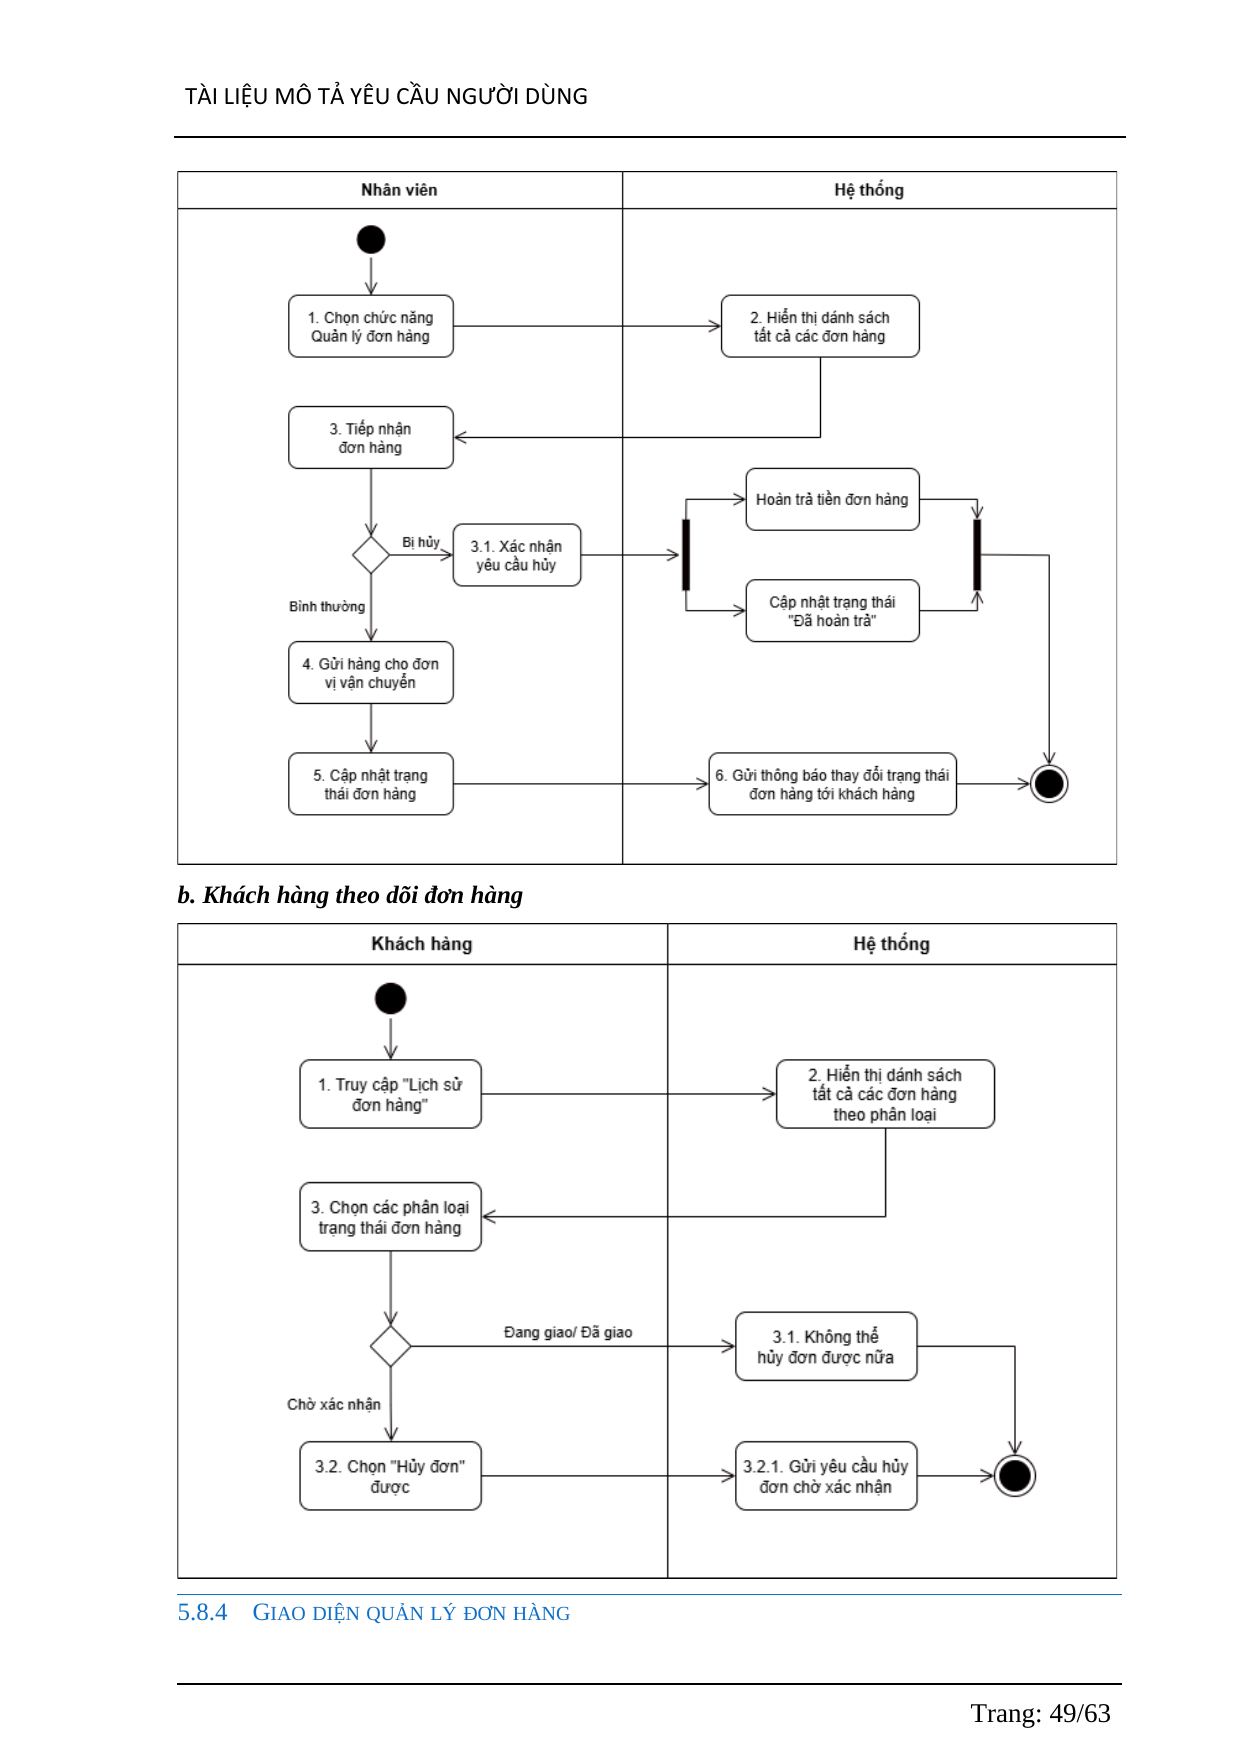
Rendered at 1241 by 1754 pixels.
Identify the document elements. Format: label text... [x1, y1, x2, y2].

text b. Khách hàng theo dõi đơn hàng [177, 880, 1122, 909]
subtitle 5.8.4 Giao diện quản lý đơn hàng [177, 1595, 1122, 1626]
picture [177, 923, 1118, 1579]
picture [177, 171, 1118, 865]
